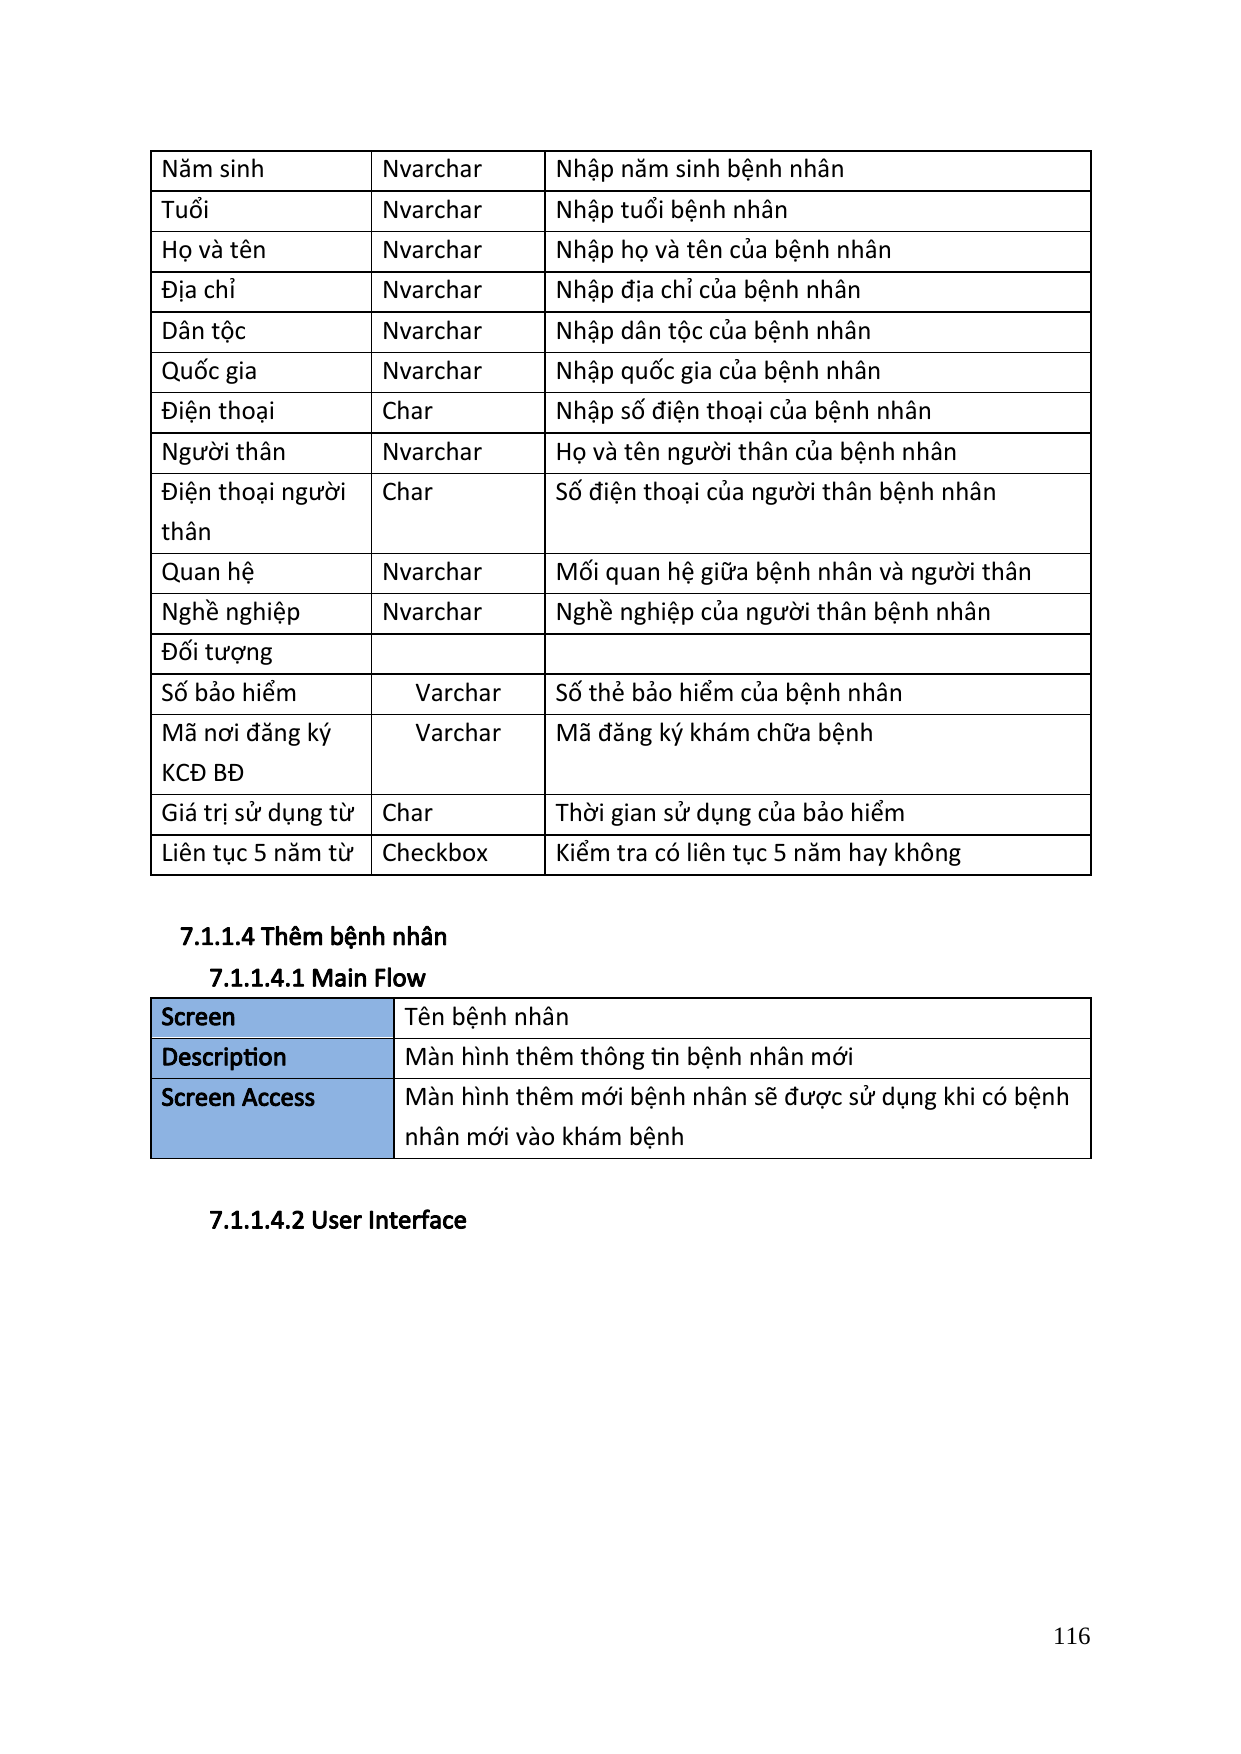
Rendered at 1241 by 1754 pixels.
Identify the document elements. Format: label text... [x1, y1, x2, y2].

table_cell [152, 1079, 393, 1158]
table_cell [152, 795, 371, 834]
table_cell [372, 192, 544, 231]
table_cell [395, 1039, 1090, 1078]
subtitle 7.1.1.4.2 User Interface [209, 1202, 1090, 1235]
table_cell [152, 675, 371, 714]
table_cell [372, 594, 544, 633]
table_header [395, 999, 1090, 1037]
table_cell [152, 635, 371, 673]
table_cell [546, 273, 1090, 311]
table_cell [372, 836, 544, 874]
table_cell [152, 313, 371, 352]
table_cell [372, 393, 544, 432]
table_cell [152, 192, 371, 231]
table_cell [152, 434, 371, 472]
subtitle 7.1.1.4.1 Main Flow [209, 960, 1090, 993]
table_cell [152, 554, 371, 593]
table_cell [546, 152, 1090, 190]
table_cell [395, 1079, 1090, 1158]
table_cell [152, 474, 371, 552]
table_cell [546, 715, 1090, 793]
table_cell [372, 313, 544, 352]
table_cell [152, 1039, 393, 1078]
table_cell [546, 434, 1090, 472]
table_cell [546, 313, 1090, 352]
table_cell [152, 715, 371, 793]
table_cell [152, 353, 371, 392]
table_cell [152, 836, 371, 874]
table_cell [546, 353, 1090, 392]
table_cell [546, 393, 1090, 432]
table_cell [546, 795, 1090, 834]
subtitle 7.1.1.4 Thêm bệnh nhân [179, 918, 1090, 952]
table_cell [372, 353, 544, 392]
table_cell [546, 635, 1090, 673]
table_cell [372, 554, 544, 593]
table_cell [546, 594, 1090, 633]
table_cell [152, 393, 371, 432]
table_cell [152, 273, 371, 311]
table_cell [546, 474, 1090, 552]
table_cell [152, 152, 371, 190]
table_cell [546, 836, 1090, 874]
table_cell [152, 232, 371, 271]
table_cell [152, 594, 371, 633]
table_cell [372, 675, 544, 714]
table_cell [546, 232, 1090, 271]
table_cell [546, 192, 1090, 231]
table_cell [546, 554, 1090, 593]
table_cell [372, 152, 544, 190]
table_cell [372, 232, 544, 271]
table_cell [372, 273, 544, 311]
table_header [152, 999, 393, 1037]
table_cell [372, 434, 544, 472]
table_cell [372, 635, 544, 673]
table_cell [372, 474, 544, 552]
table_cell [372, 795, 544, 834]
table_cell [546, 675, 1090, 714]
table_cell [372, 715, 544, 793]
